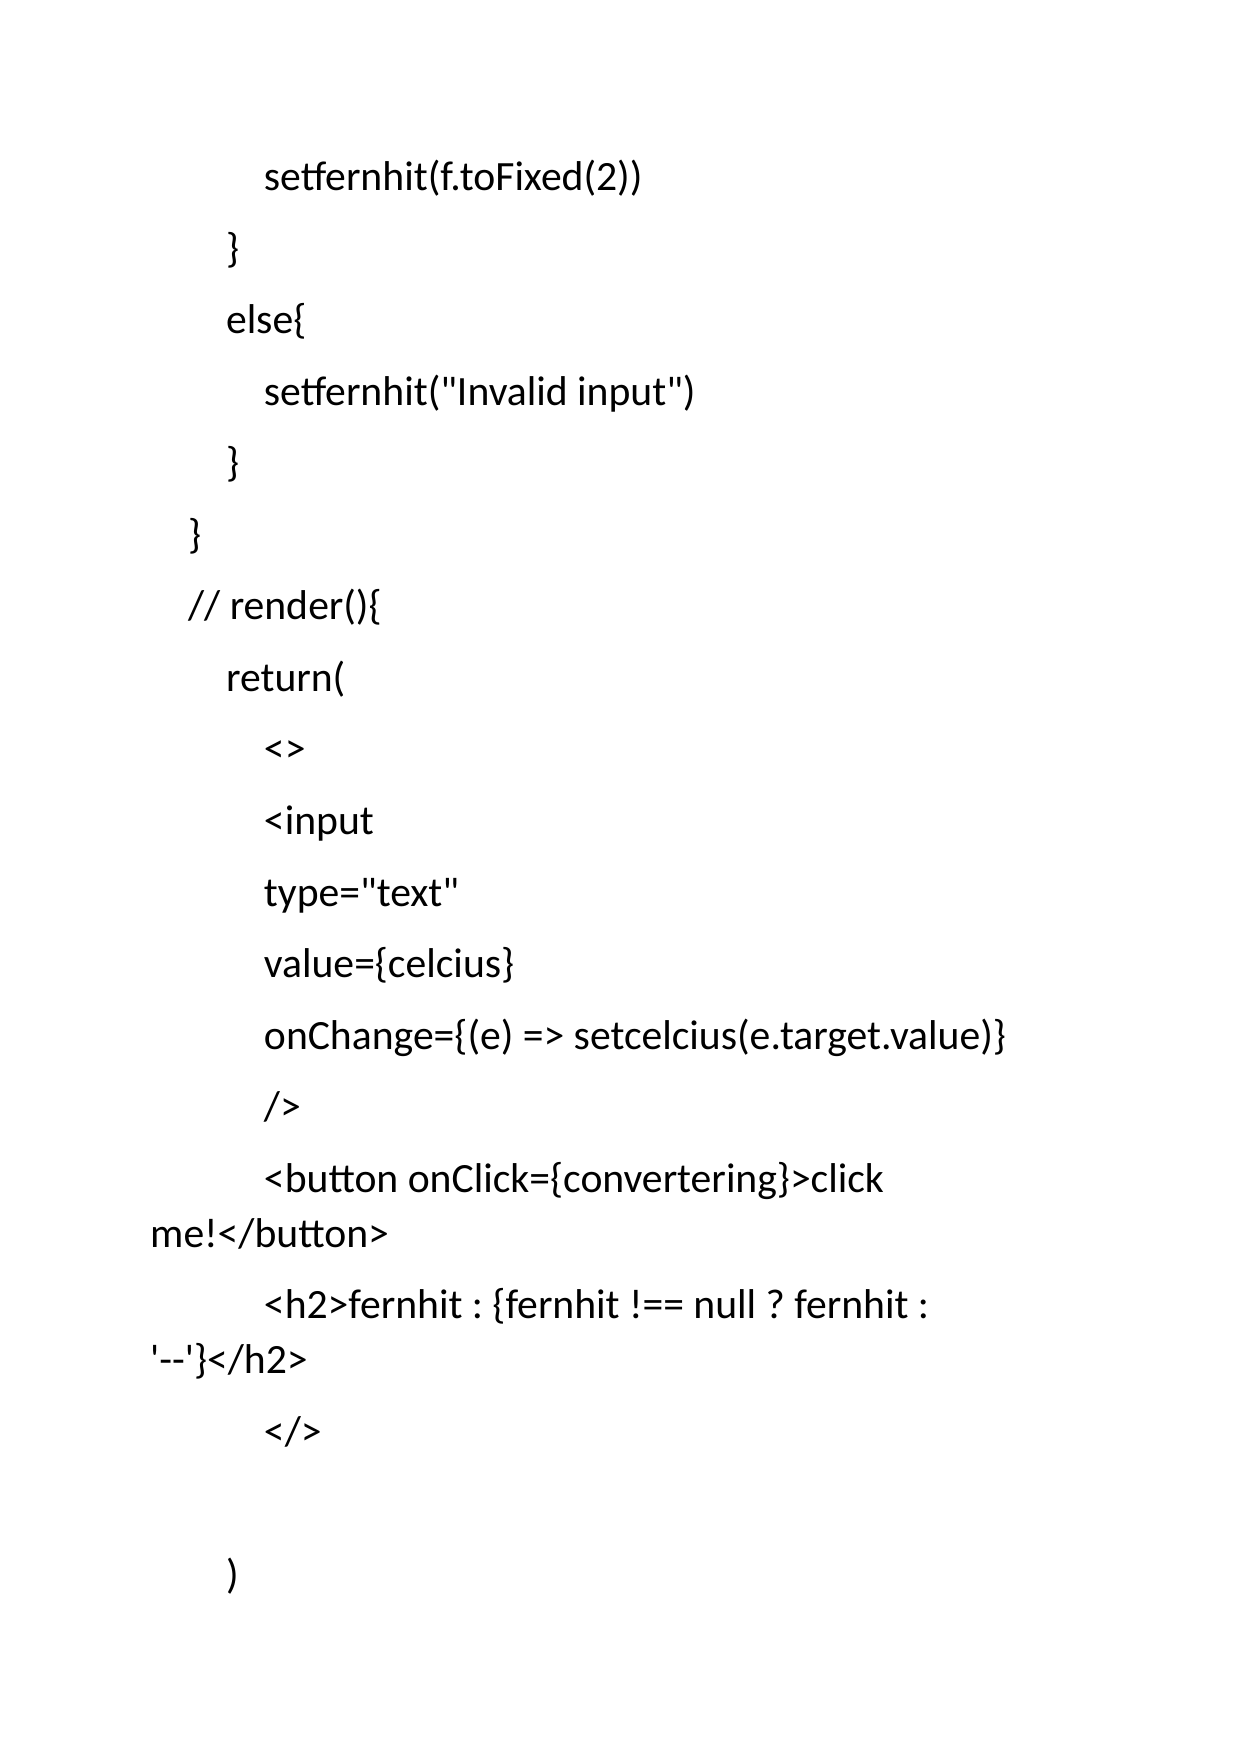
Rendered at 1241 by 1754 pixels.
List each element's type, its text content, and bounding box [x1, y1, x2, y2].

text setfernhit("Invalid input") [150, 365, 1090, 416]
text <h2>fernhit : {fernhit !== null ? fernhit : '--'}</h2> [150, 1278, 1090, 1384]
text } [150, 508, 1090, 559]
text } [150, 436, 1090, 487]
text /> [150, 1080, 1090, 1131]
text setfernhit(f.toFixed(2)) [150, 150, 1090, 201]
text onChange={(e) => setcelcius(e.target.value)} [150, 1009, 1090, 1059]
text <> [150, 722, 1090, 773]
text else{ [150, 293, 1090, 344]
text // render(){ [150, 579, 1090, 630]
text <button onClick={convertering}>click me!</button> [150, 1152, 1090, 1258]
text value={celcius} [150, 937, 1090, 988]
text </> [150, 1405, 1090, 1456]
text return( [150, 651, 1090, 702]
text } [150, 222, 1090, 272]
text <input [150, 794, 1090, 845]
text type="text" [150, 866, 1090, 916]
text ) [150, 1548, 1090, 1599]
